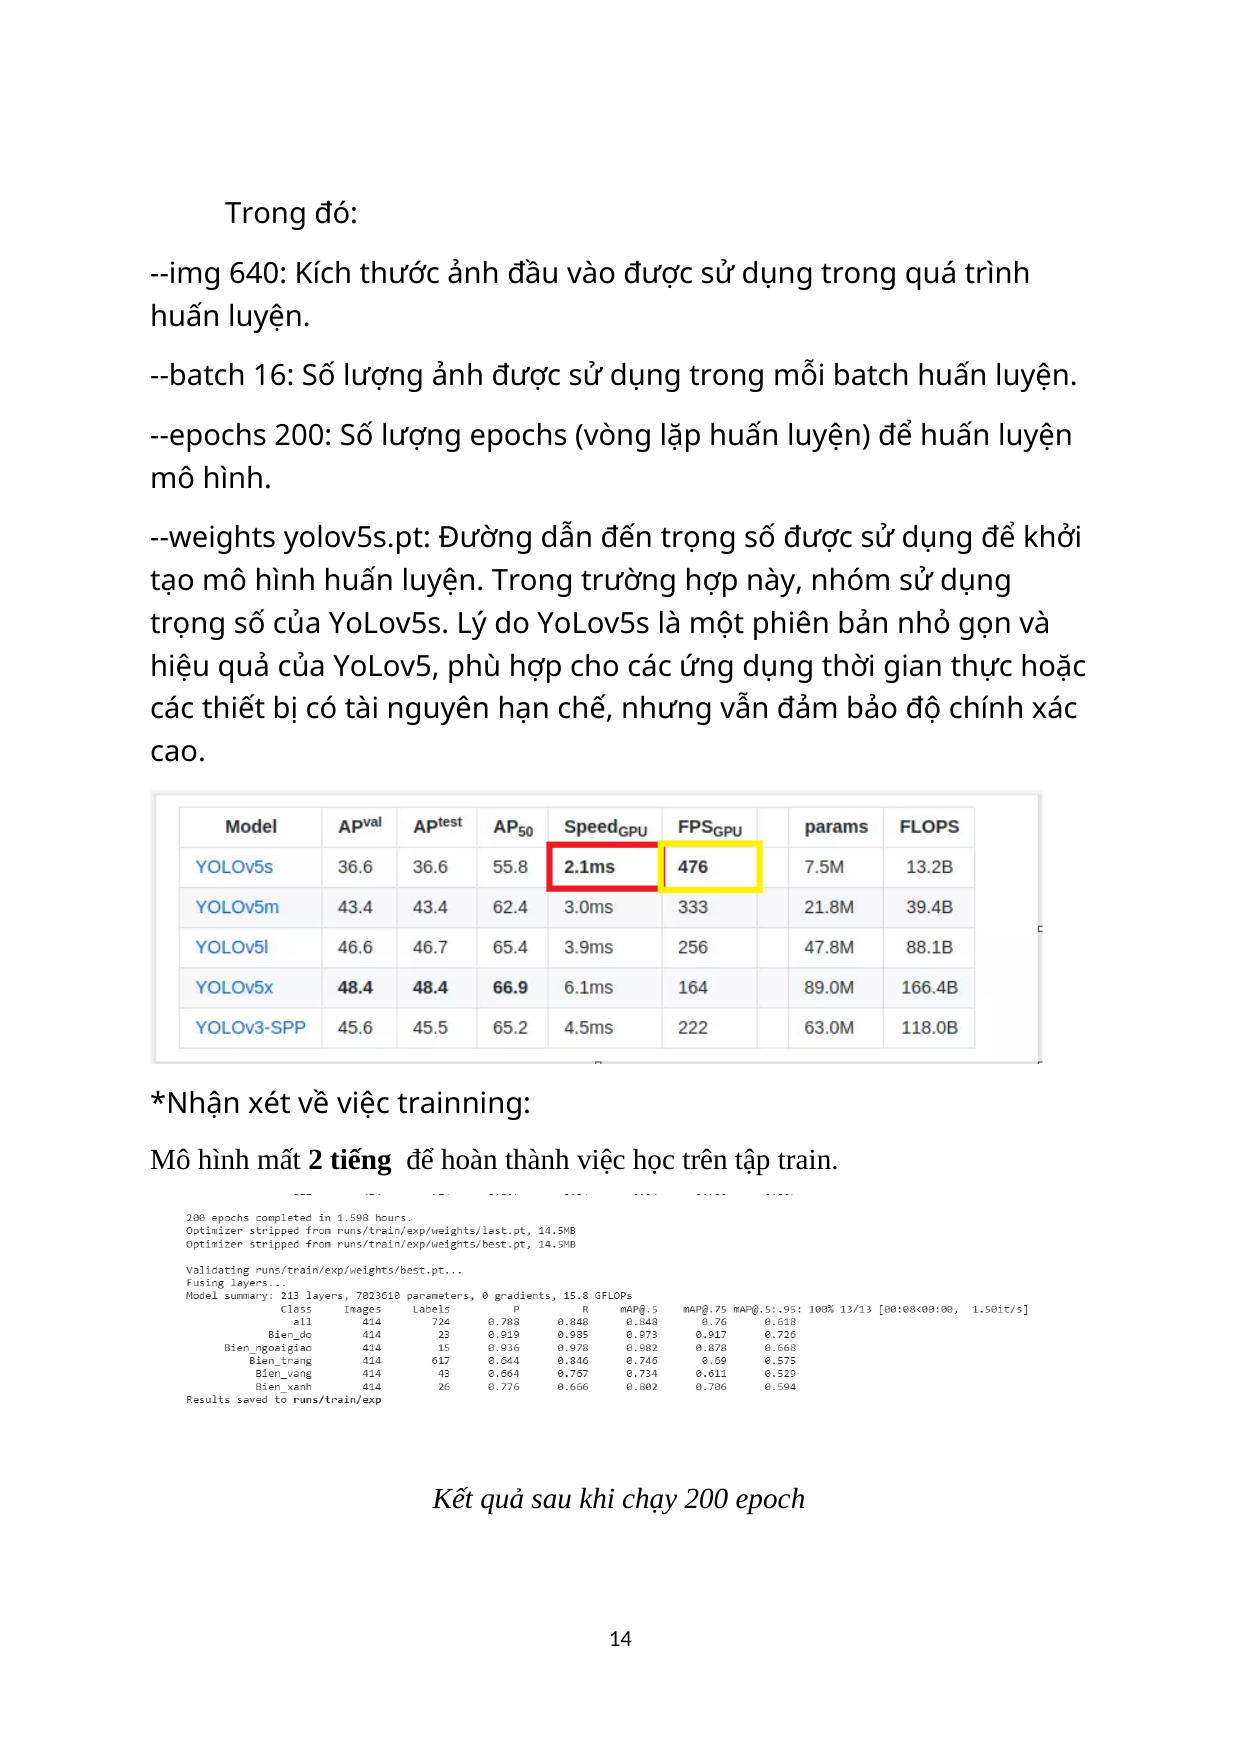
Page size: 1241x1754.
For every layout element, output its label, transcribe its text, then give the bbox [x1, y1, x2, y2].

text Mô hình mất 2 tiếng để hoàn thành việc học trên tập train. [150, 1142, 1090, 1176]
picture [150, 790, 1043, 1064]
list Trong đó: [225, 193, 1090, 232]
text Kết quả sau khi chạy 200 epoch [150, 1482, 1090, 1515]
text --epochs 200: Số lượng epochs (vòng lặp huấn luyện) để huấn luyện mô hình. [150, 414, 1090, 497]
text --batch 16: Số lượng ảnh được sử dụng trong mỗi batch huấn luyện. [150, 354, 1090, 394]
text --img 640: Kích thước ảnh đầu vào được sử dụng trong quá trình huấn luyện. [150, 252, 1090, 335]
text --weights yolov5s.pt: Đường dẫn đến trọng số được sử dụng để khởi tạo mô hình huấn luyện. Trong trường hợp này, nhóm sử dụng trọng số của YoLov5s. Lý do YoLov5s là một phiên bản nhỏ gọn và hiệu quả của YoLov5, phù hợp cho các ứng dụng thời gian thực hoặc các thiết bị có tài nguyên hạn chế, nhưng vẫn đảm bảo độ chính xác cao. [150, 516, 1090, 770]
text *Nhận xét về việc trainning: [150, 1082, 1090, 1122]
picture [150, 1194, 1090, 1410]
